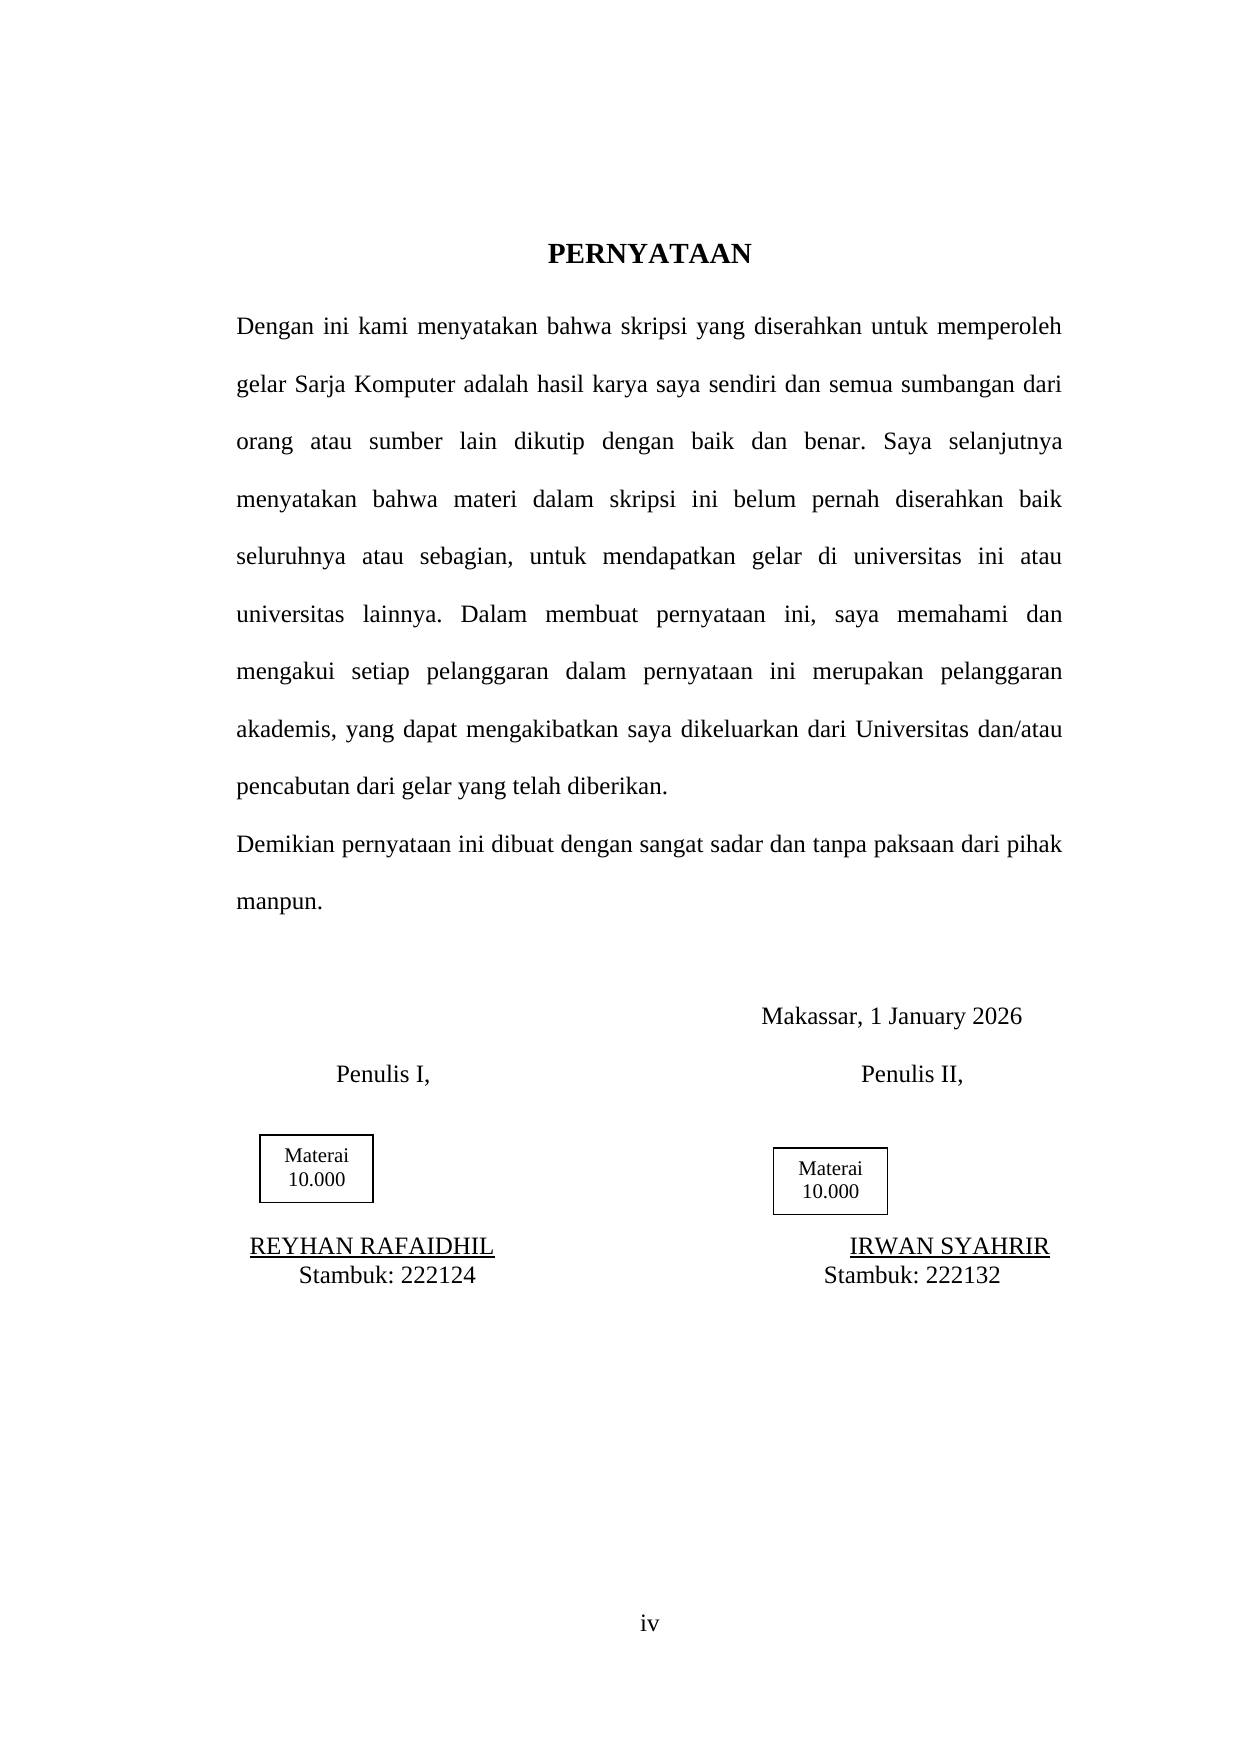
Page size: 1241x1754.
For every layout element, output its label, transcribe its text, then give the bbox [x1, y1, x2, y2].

text Demikian pernyataan ini dibuat dengan sangat sadar dan tanpa paksaan dari pihak manpun. [236, 829, 1063, 915]
text Dengan ini kami menyatakan bahwa skripsi yang diserahkan untuk memperoleh gelar Sarja Komputer adalah hasil karya saya sendiri dan semua sumbangan dari orang atau sumber lain dikutip dengan baik dan benar. Saya selanjutnya menyatakan bahwa materi dalam skripsi ini belum pernah diserahkan baik seluruhnya atau sebagian, untuk mendapatkan gelar di universitas ini atau universitas lainnya. Dalam membuat pernyataan ini, saya memahami dan mengakui setiap pelanggaran dalam pernyataan ini merupakan pelanggaran akademis, yang dapat mengakibatkan saya dikeluarkan dari Universitas dan/atau pencabutan dari gelar yang telah diberikan. [236, 311, 1063, 800]
text PERNYATAAN [236, 236, 1063, 270]
text REYHAN RAFAIDHIL IRWAN SYAHRIR [236, 1231, 1063, 1260]
text Penulis I, Penulis II, [236, 1059, 1063, 1088]
text Stambuk: 222124 Stambuk: 222132 [236, 1260, 1063, 1289]
text Makassar, [686, 1001, 1063, 1030]
